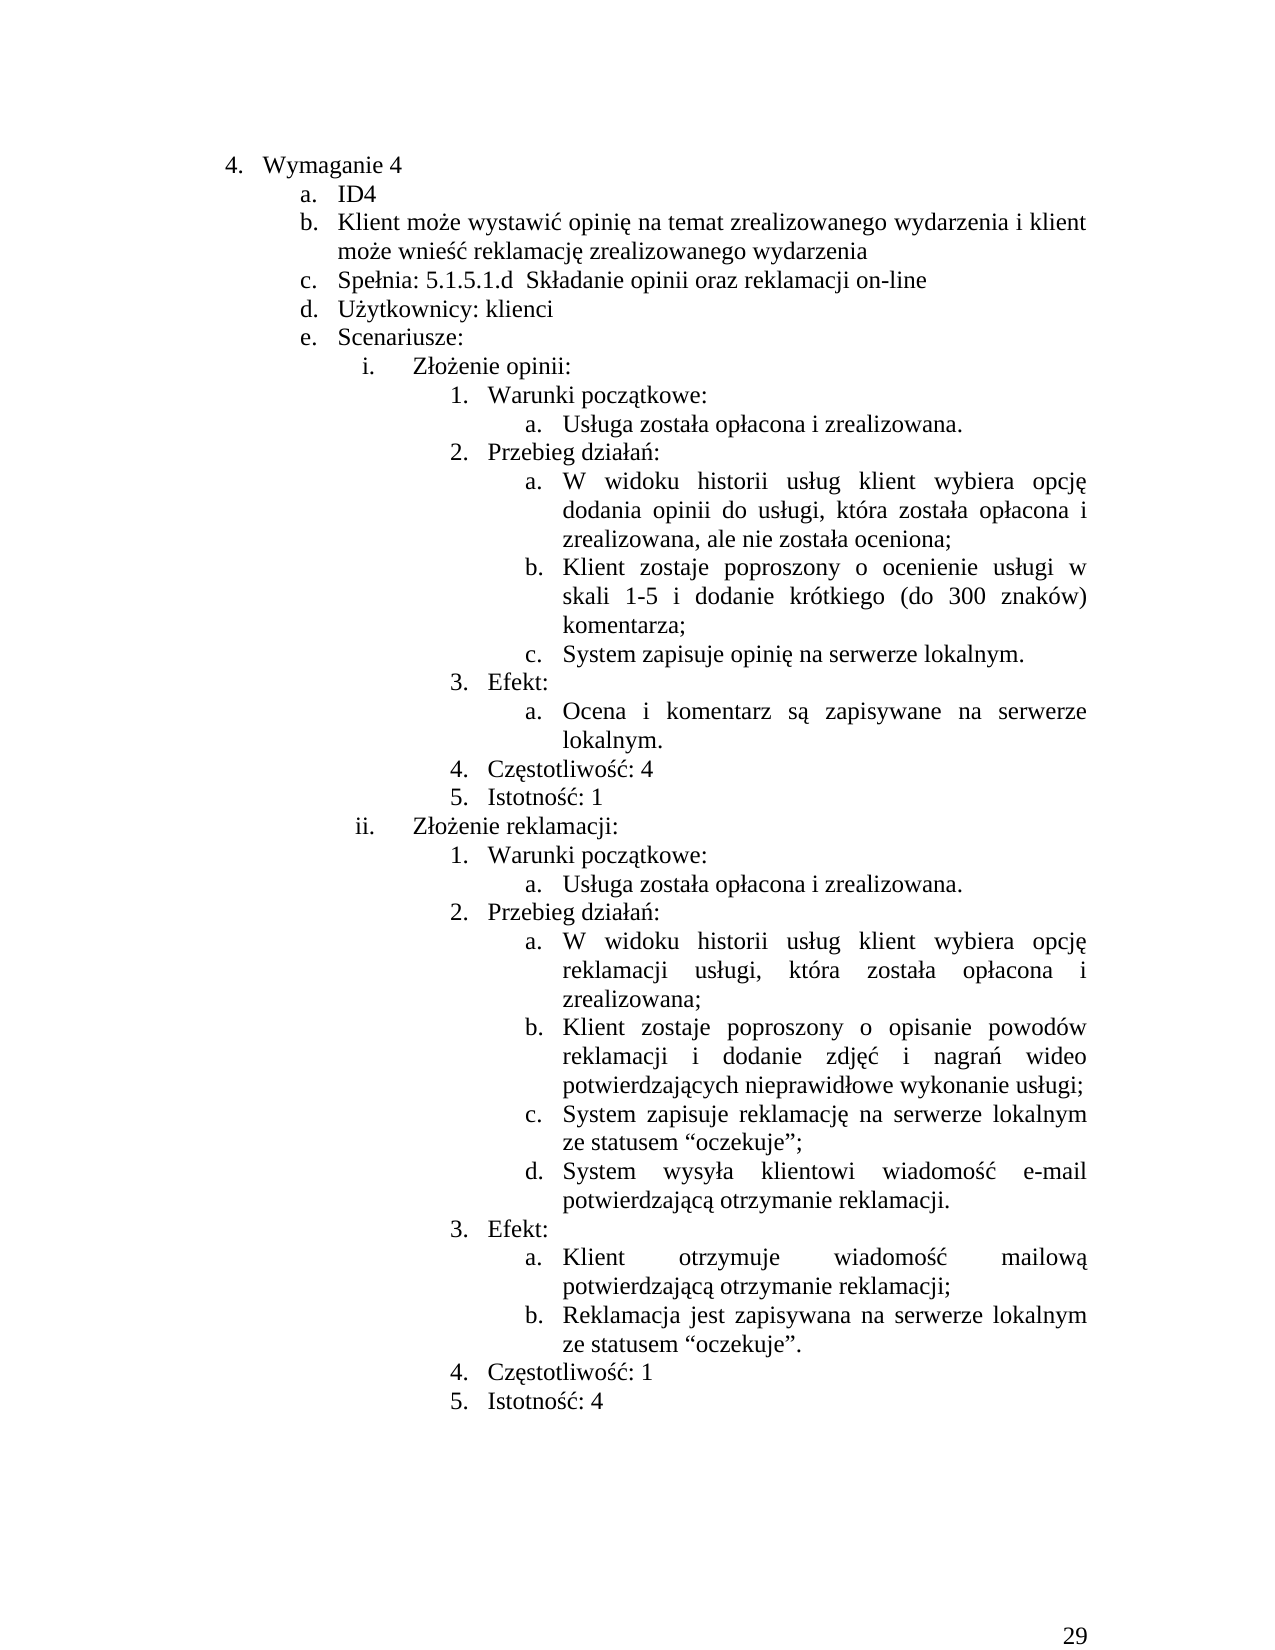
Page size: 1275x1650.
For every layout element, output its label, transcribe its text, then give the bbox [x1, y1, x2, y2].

list Klient zostaje poproszony o ocenienie usługi w skali 1-5 i dodanie krótkiego (do 300 znaków) komentarza; [525, 552, 1087, 639]
list ID4 [300, 179, 1087, 207]
list Warunki początkowe: [450, 840, 1087, 869]
list Scenariusze: [300, 322, 1087, 351]
list Częstotliwość: 4 [450, 754, 1087, 782]
list Efekt: [450, 667, 1087, 696]
list W widoku historii usług klient wybiera opcję reklamacji usługi, która została opłacona i zrealizowana; [525, 926, 1087, 1012]
list Klient zostaje poproszony o opisanie powodów reklamacji i dodanie zdjęć i nagrań wideo potwierdzających nieprawidłowe wykonanie usługi; [525, 1012, 1087, 1099]
list Klient może wystawić opinię na temat zrealizowanego wydarzenia i klient może wnieść reklamację zrealizowanego wydarzenia [300, 207, 1087, 265]
list Efekt: [450, 1214, 1087, 1242]
list Warunki początkowe: [450, 380, 1087, 409]
list Częstotliwość: 1 [450, 1357, 1087, 1386]
list Reklamacja jest zapisywana na serwerze lokalnym ze statusem “oczekuje”. [525, 1300, 1087, 1357]
list W widoku historii usług klient wybiera opcję dodania opinii do usługi, która została opłacona i zrealizowana, ale nie została oceniona; [525, 466, 1087, 552]
list Usługa została opłacona i zrealizowana. [525, 869, 1087, 897]
list System zapisuje opinię na serwerze lokalnym. [525, 639, 1087, 667]
list System wysyła klientowi wiadomość e-mail potwierdzającą otrzymanie reklamacji. [525, 1156, 1087, 1214]
list Złożenie opinii: [375, 351, 1087, 380]
list Klient otrzymuje wiadomość mailową potwierdzającą otrzymanie reklamacji; [525, 1242, 1087, 1300]
list Wymaganie 4 [225, 150, 1087, 179]
list Spełnia: 5.1.5.1.d Składanie opinii oraz reklamacji on-line [300, 265, 1087, 294]
list Istotność: 1 [450, 782, 1087, 811]
list Przebieg działań: [450, 437, 1087, 466]
list Istotność: 4 [450, 1386, 1087, 1415]
list Ocena i komentarz są zapisywane na serwerze lokalnym. [525, 696, 1087, 754]
list Usługa została opłacona i zrealizowana. [525, 409, 1087, 437]
list System zapisuje reklamację na serwerze lokalnym ze statusem “oczekuje”; [525, 1099, 1087, 1156]
list Złożenie reklamacji: [375, 811, 1087, 840]
list Przebieg działań: [450, 897, 1087, 926]
list Użytkownicy: klienci [300, 294, 1087, 322]
